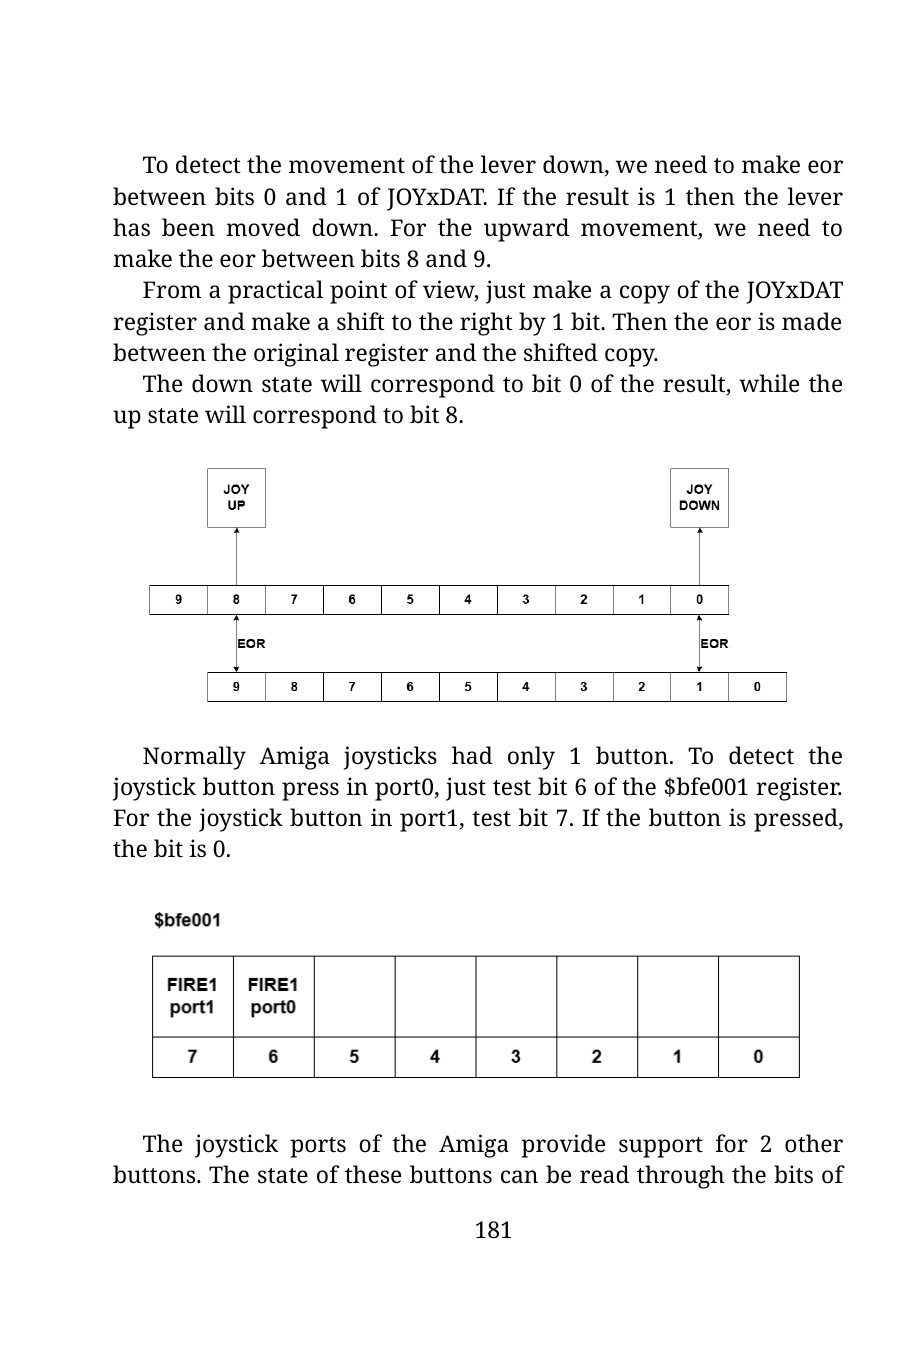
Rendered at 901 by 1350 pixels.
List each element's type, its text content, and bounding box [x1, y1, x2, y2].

text From a practical point of view, just make a copy of the JOYxDAT register and make a shift to the right by 1 bit. Then the eor is made between the original register and the shifted copy. [113, 274, 844, 368]
text The down state will correspond to bit 0 of the result, while the up state will correspond to bit 8. [113, 368, 844, 431]
picture [142, 896, 810, 1097]
text To detect the movement of the lever down, we need to make eor between bits 0 and 1 of JOYxDAT. If the result is 1 then the lever has been moved down. For the upward movement, we need to make the eor between bits 8 and 9. [113, 149, 844, 274]
picture [142, 461, 794, 709]
text Normally Amiga joysticks had only 1 button. To detect the joystick button press in port0, just test bit 6 of the $bfe001 register. For the joystick button in port1, test bit 7. If the button is pressed, the bit is 0. [113, 740, 844, 865]
